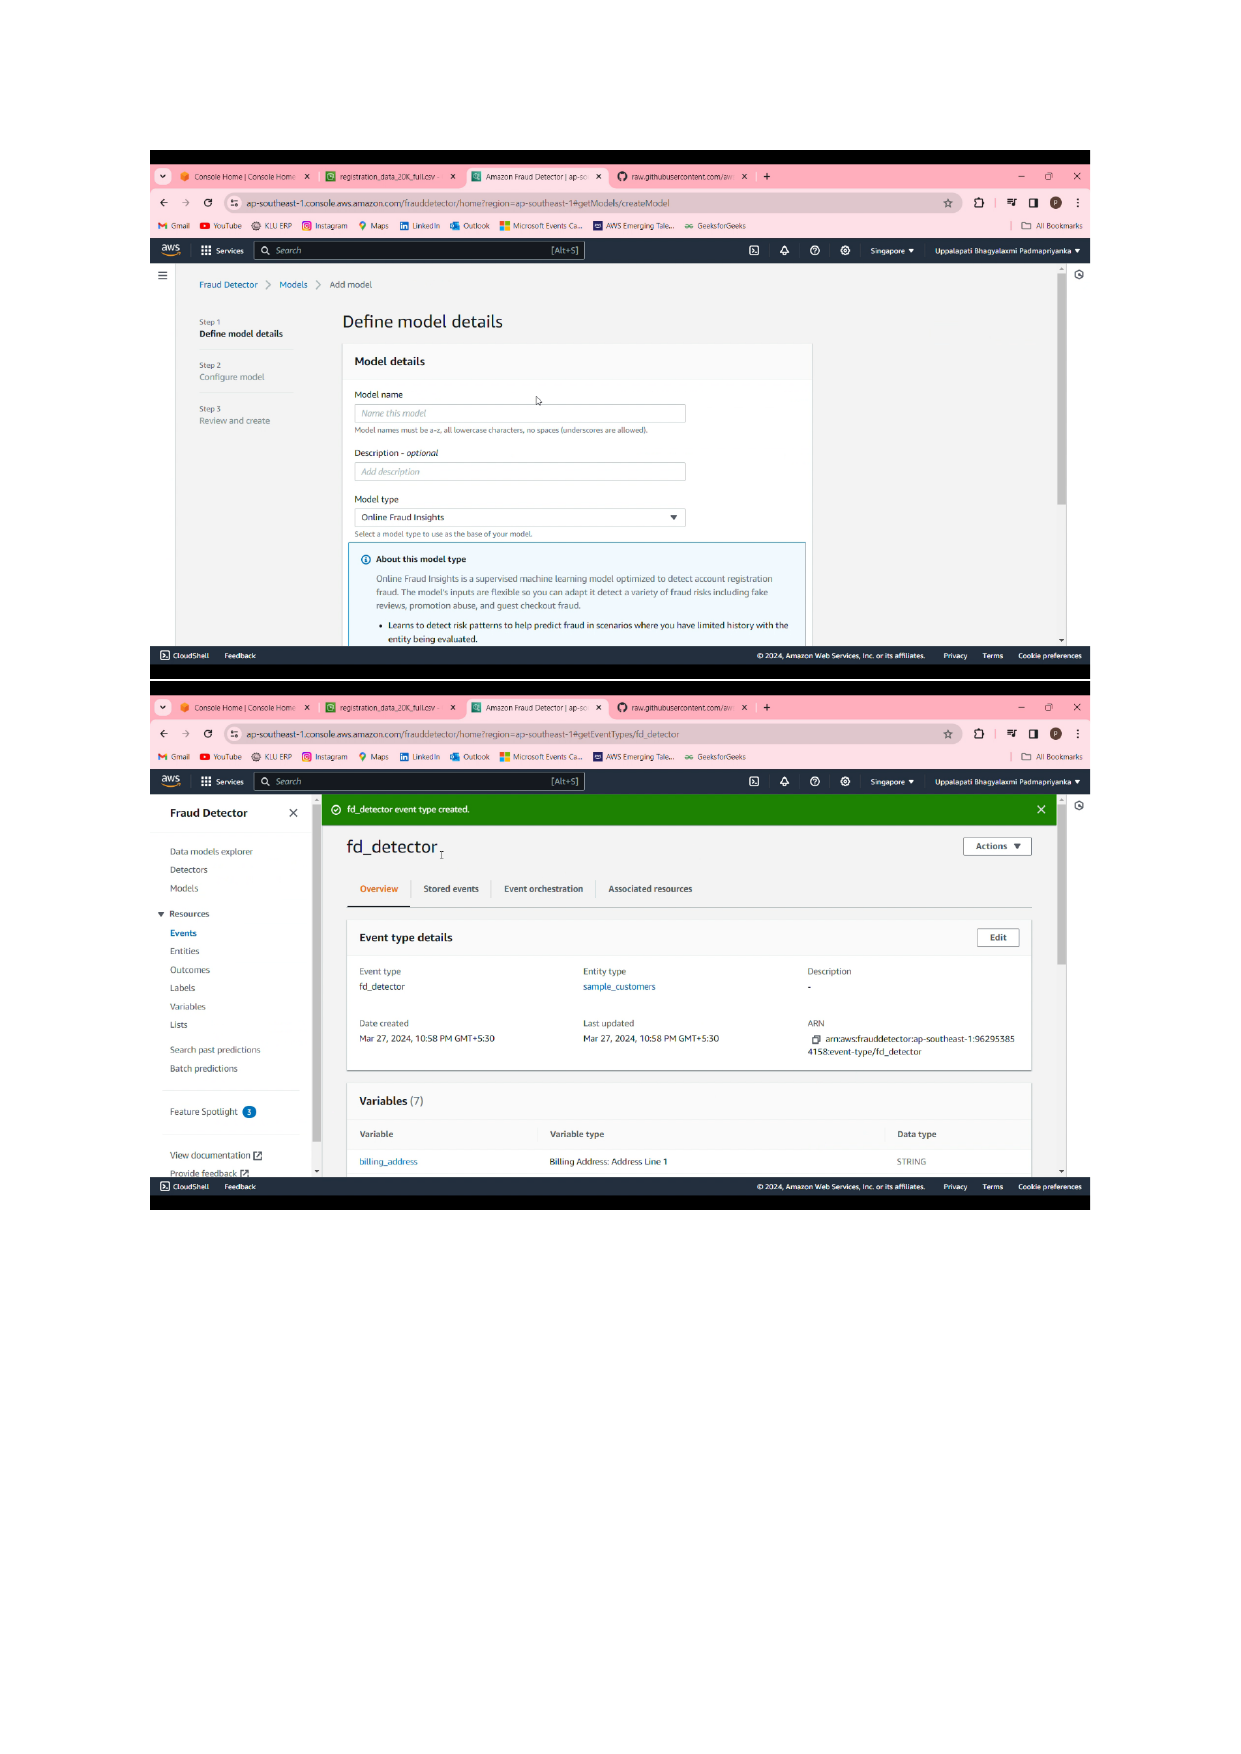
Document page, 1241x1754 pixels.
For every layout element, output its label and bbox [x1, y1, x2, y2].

picture [150, 150, 1091, 679]
picture [150, 681, 1091, 1210]
